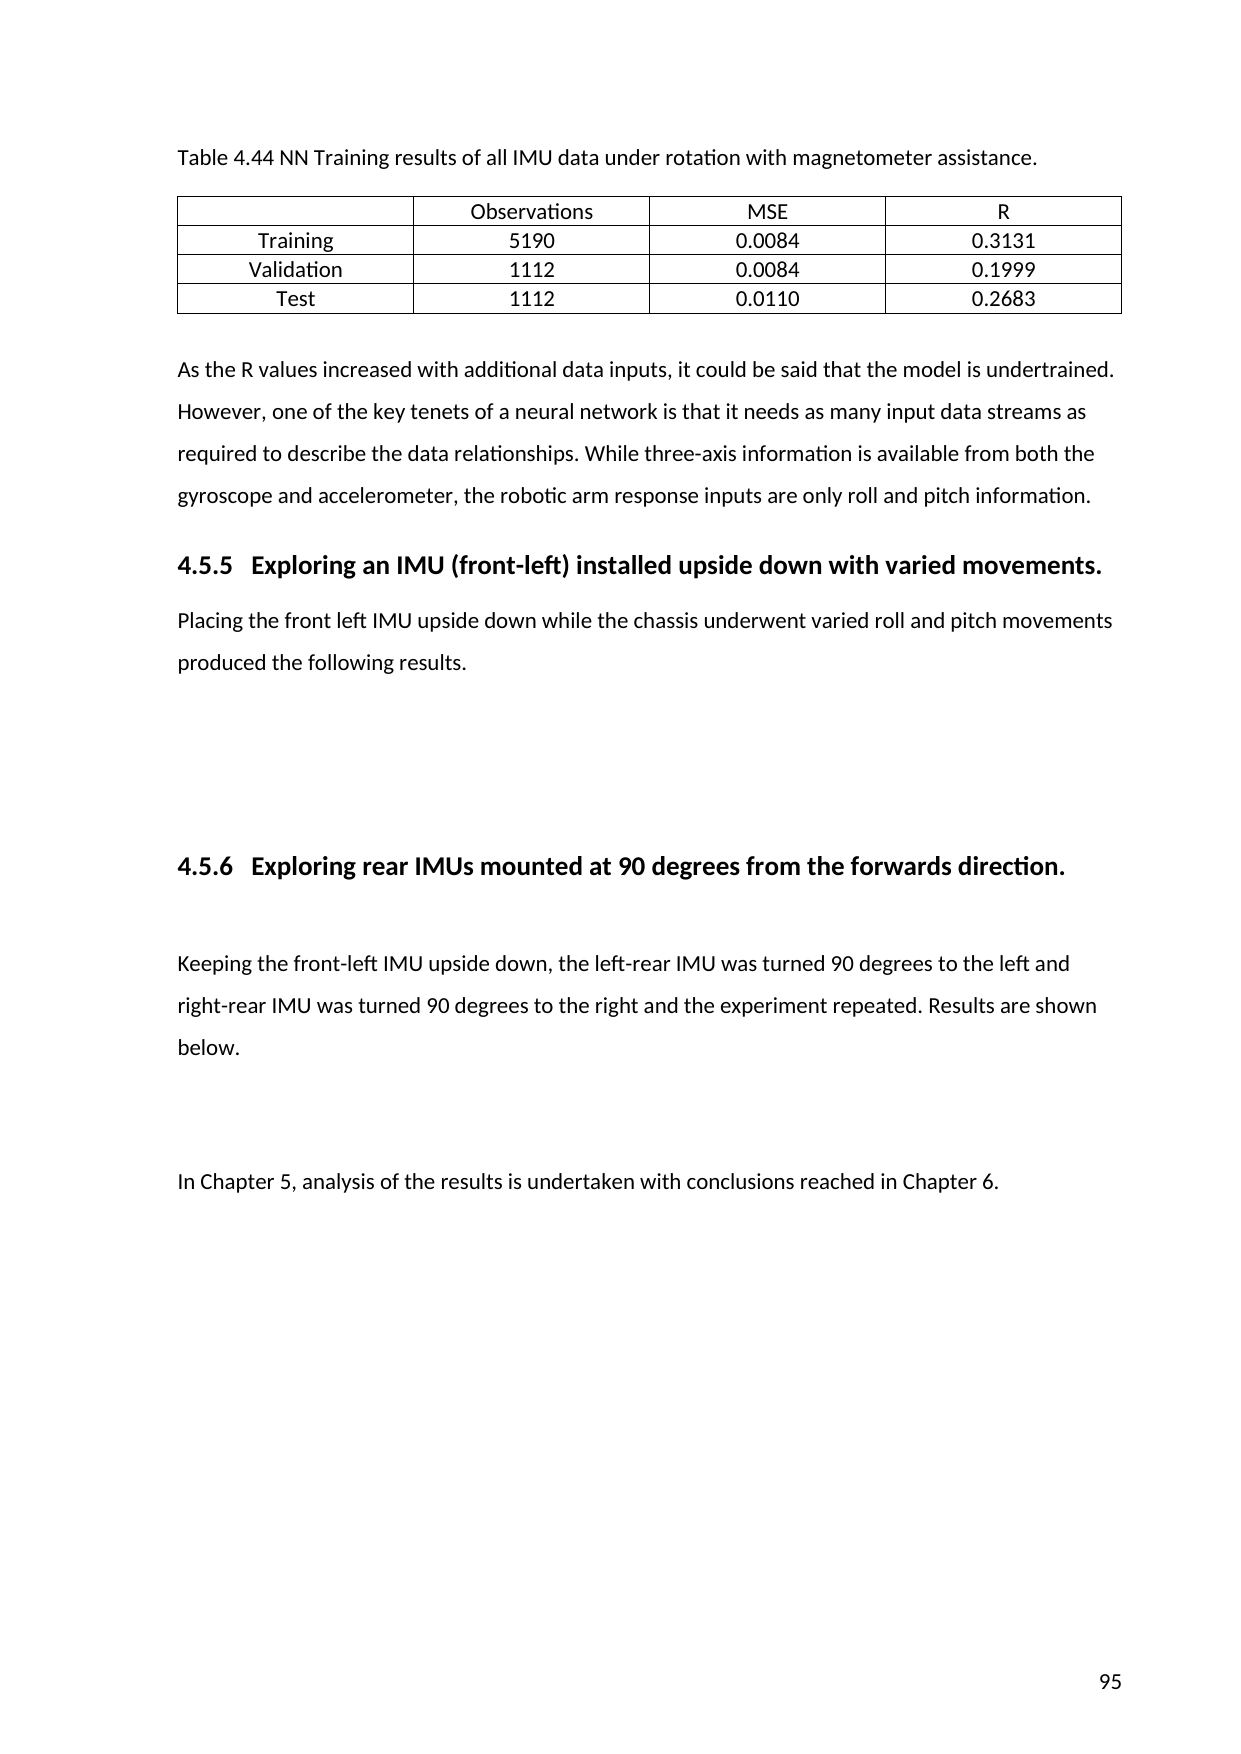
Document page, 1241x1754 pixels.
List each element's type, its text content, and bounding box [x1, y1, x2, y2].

text Keeping the front-left IMU upside down, the left-rear IMU was turned 90 degrees to the left and right-rear IMU was turned 90 degrees to the right and the experiment repeated. Results are shown below. [177, 907, 1122, 1061]
table_cell 0.2683 [886, 284, 1121, 312]
table_header Observations [414, 197, 649, 225]
table_header MSE [650, 197, 885, 225]
table_cell 0.3131 [886, 226, 1121, 254]
table_cell Validation [178, 255, 413, 283]
table_cell 5190 [414, 226, 649, 254]
text As the R values increased with additional data inputs, it could be said that the model is undertrained. However, one of the key tenets of a neural network is that it needs as many input data streams as required to describe the data relationships. While three-axis information is available from both the gyroscope and accelerometer, the robotic arm response inputs are only roll and pitch information. [177, 314, 1122, 509]
table_cell Test [178, 284, 413, 312]
table_cell 1112 [414, 284, 649, 312]
text Placing the front left IMU upside down while the chassis underwent varied roll and pitch movements produced the following results. [177, 606, 1122, 676]
text In Chapter 5, analysis of the results is undertaken with conclusions reached in Chapter 6. [177, 1167, 1122, 1237]
table_header R [886, 197, 1121, 225]
table_cell Training [178, 226, 413, 254]
table_cell 0.0110 [650, 284, 885, 312]
table_cell 0.0084 [650, 255, 885, 283]
table_cell 1112 [414, 255, 649, 283]
table_cell 0.0084 [650, 226, 885, 254]
subtitle Exploring an IMU (front-left) installed upside down with varied movements. [177, 548, 1122, 581]
table_header [178, 197, 413, 225]
table_cell 0.1999 [886, 255, 1121, 283]
subtitle Exploring rear IMUs mounted at 90 degrees from the forwards direction. [177, 849, 1122, 882]
